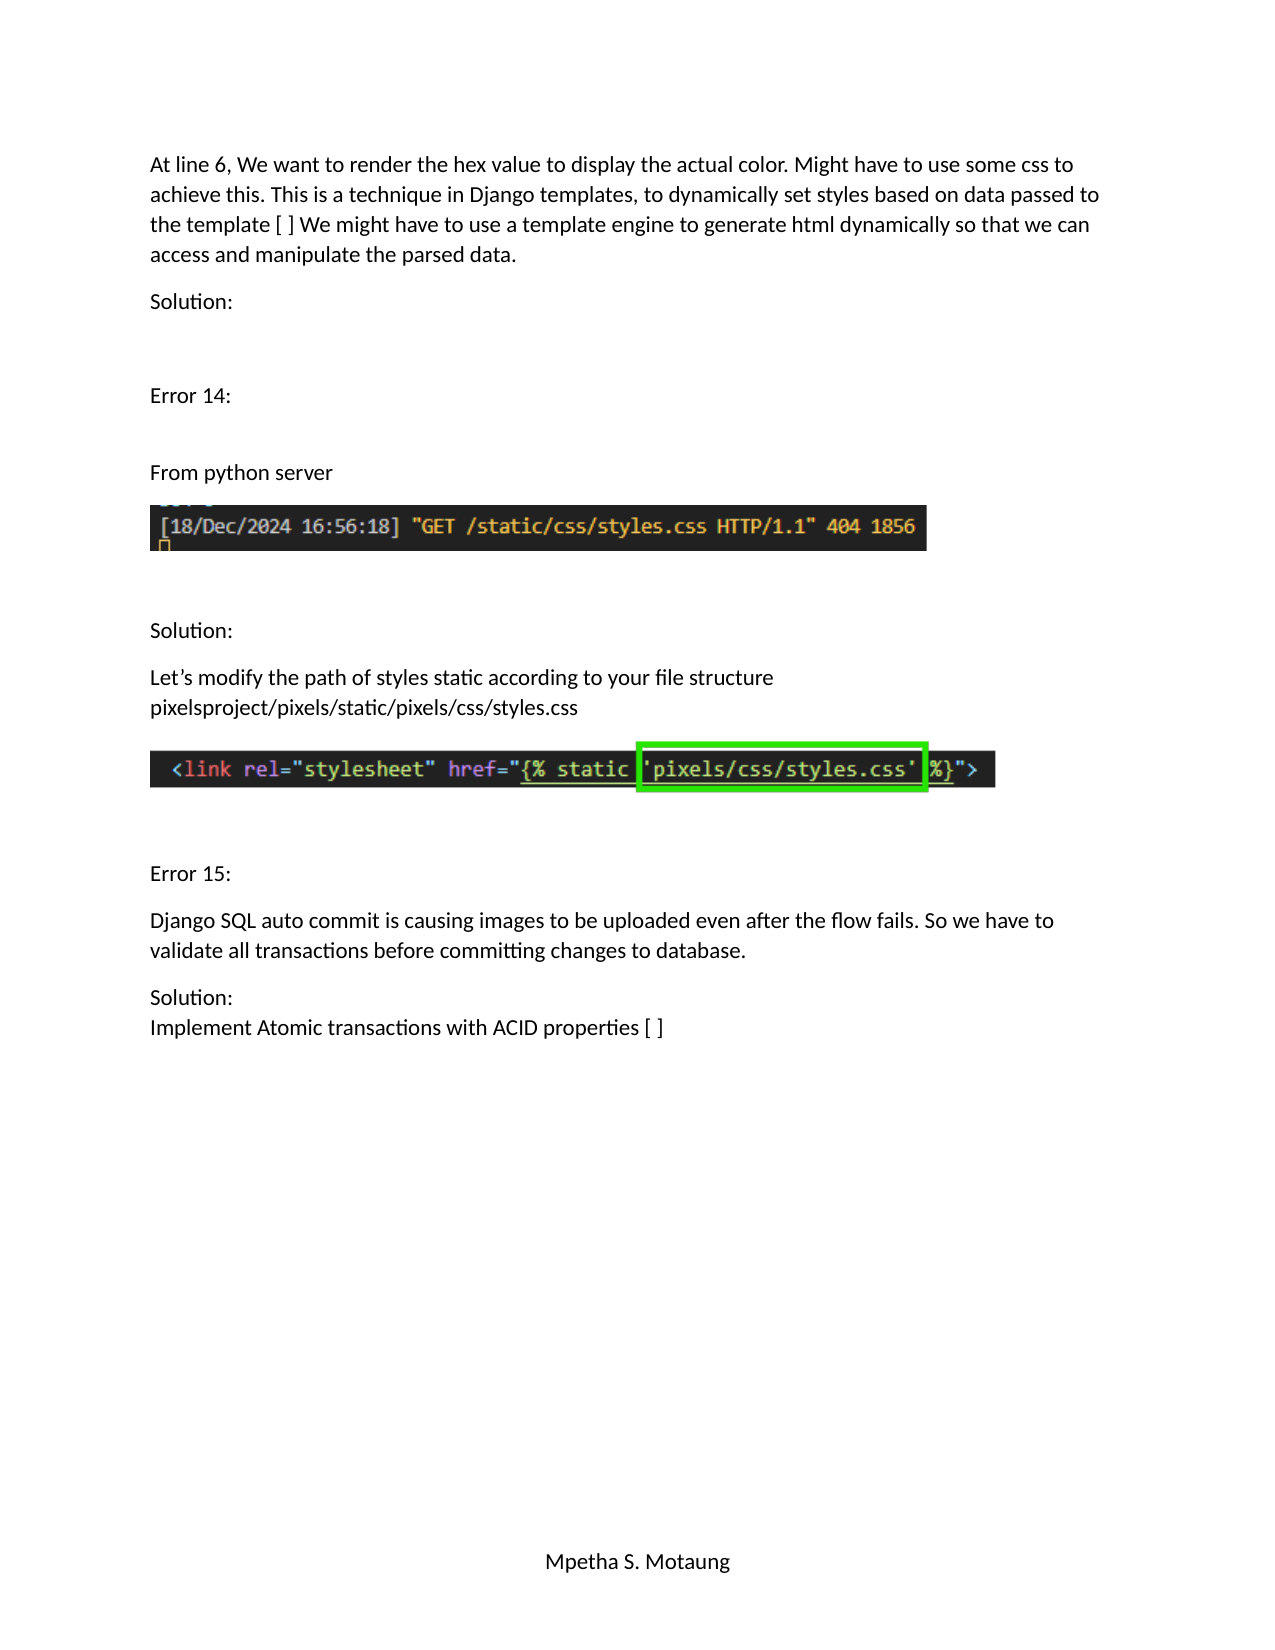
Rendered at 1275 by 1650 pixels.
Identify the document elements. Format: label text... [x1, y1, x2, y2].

text Solution: Implement Atomic transactions with ACID properties [ ] [150, 983, 1125, 1041]
text Error 15: [150, 859, 1125, 887]
text Let’s modify the path of styles static according to your file structure pixelsproject/pixels/static/pixels/css/styles.css [150, 663, 1125, 721]
text From python server [150, 458, 1125, 486]
picture [150, 740, 996, 794]
text Solution: [150, 287, 1125, 316]
text At line 6, We want to render the hex value to display the actual color. Might have to use some css to achieve this. This is a technique in Django templates, to dynamically set styles based on data passed to the template [ ] We might have to use a template engine to generate html dynamically so that we can access and manipulate the parsed data. [150, 150, 1125, 269]
text Solution: [150, 616, 1125, 644]
text Django SQL auto commit is causing images to be uploaded even after the flow fails. So we have to validate all transactions before committing changes to database. [150, 906, 1125, 964]
picture [150, 505, 927, 551]
text Error 14: [150, 381, 1125, 439]
